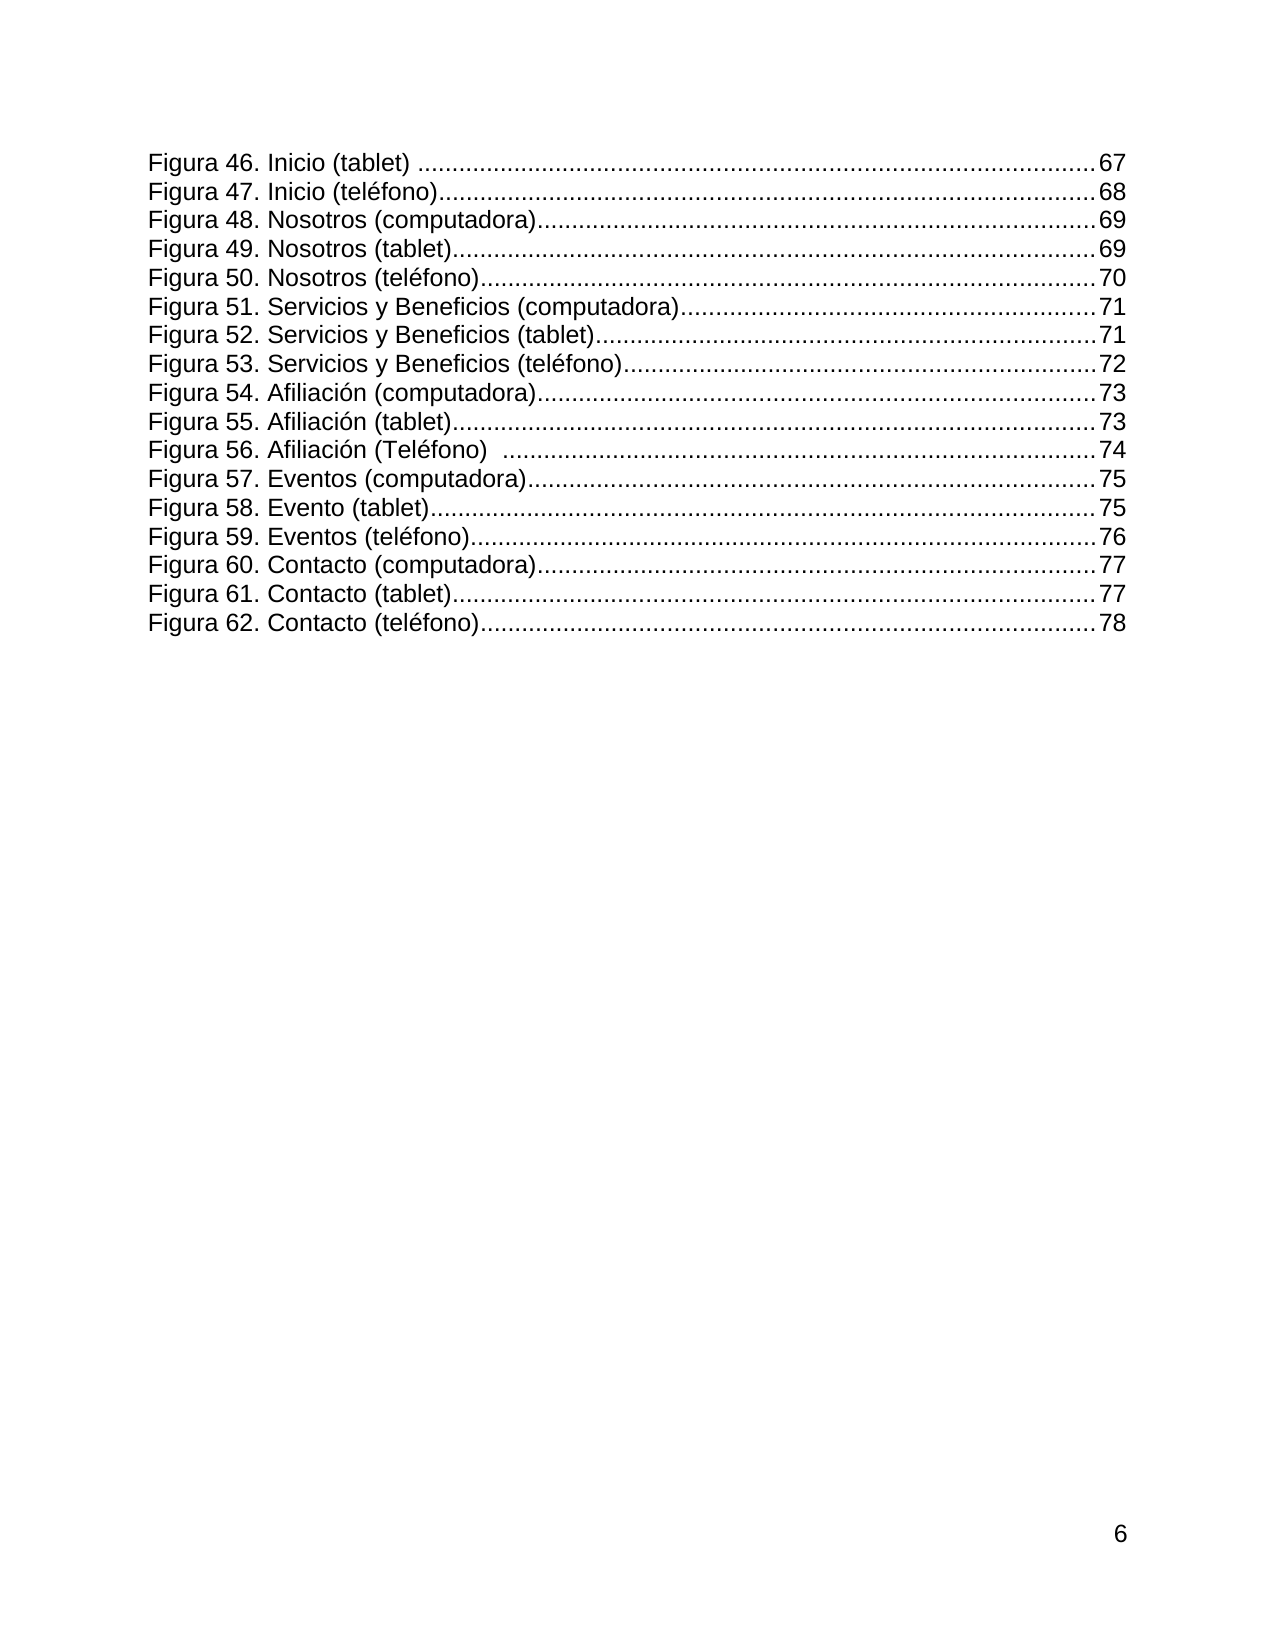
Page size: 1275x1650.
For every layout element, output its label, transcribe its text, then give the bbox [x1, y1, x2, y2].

text Figura 60. Contacto (computadora) 77 [148, 550, 1127, 579]
text Figura 54. Afiliación (computadora) 73 [148, 378, 1127, 406]
text Figura 48. Nosotros (computadora) 69 [148, 205, 1127, 234]
text Figura 53. Servicios y Beneficios (teléfono) 72 [148, 349, 1127, 378]
text Figura 56. Afiliación (Teléfono) 74 [148, 435, 1127, 464]
text Figura 61. Contacto (tablet) 77 [148, 579, 1127, 608]
text Figura 46. Inicio (tablet) 67 [148, 148, 1127, 176]
text Figura 57. Eventos (computadora) 75 [148, 464, 1127, 493]
text Figura 52. Servicios y Beneficios (tablet) 71 [148, 320, 1127, 349]
text Figura 62. Contacto (teléfono) 78 [148, 608, 1127, 636]
text Figura 55. Afiliación (tablet) 73 [148, 406, 1127, 435]
text Figura 49. Nosotros (tablet) 69 [148, 234, 1127, 263]
text Figura 58. Evento (tablet) 75 [148, 493, 1127, 521]
text Figura 47. Inicio (teléfono) 68 [148, 176, 1127, 205]
text Figura 59. Eventos (teléfono) 76 [148, 521, 1127, 550]
text Figura 51. Servicios y Beneficios (computadora) 71 [148, 291, 1127, 320]
text Figura 50. Nosotros (teléfono) 70 [148, 263, 1127, 291]
